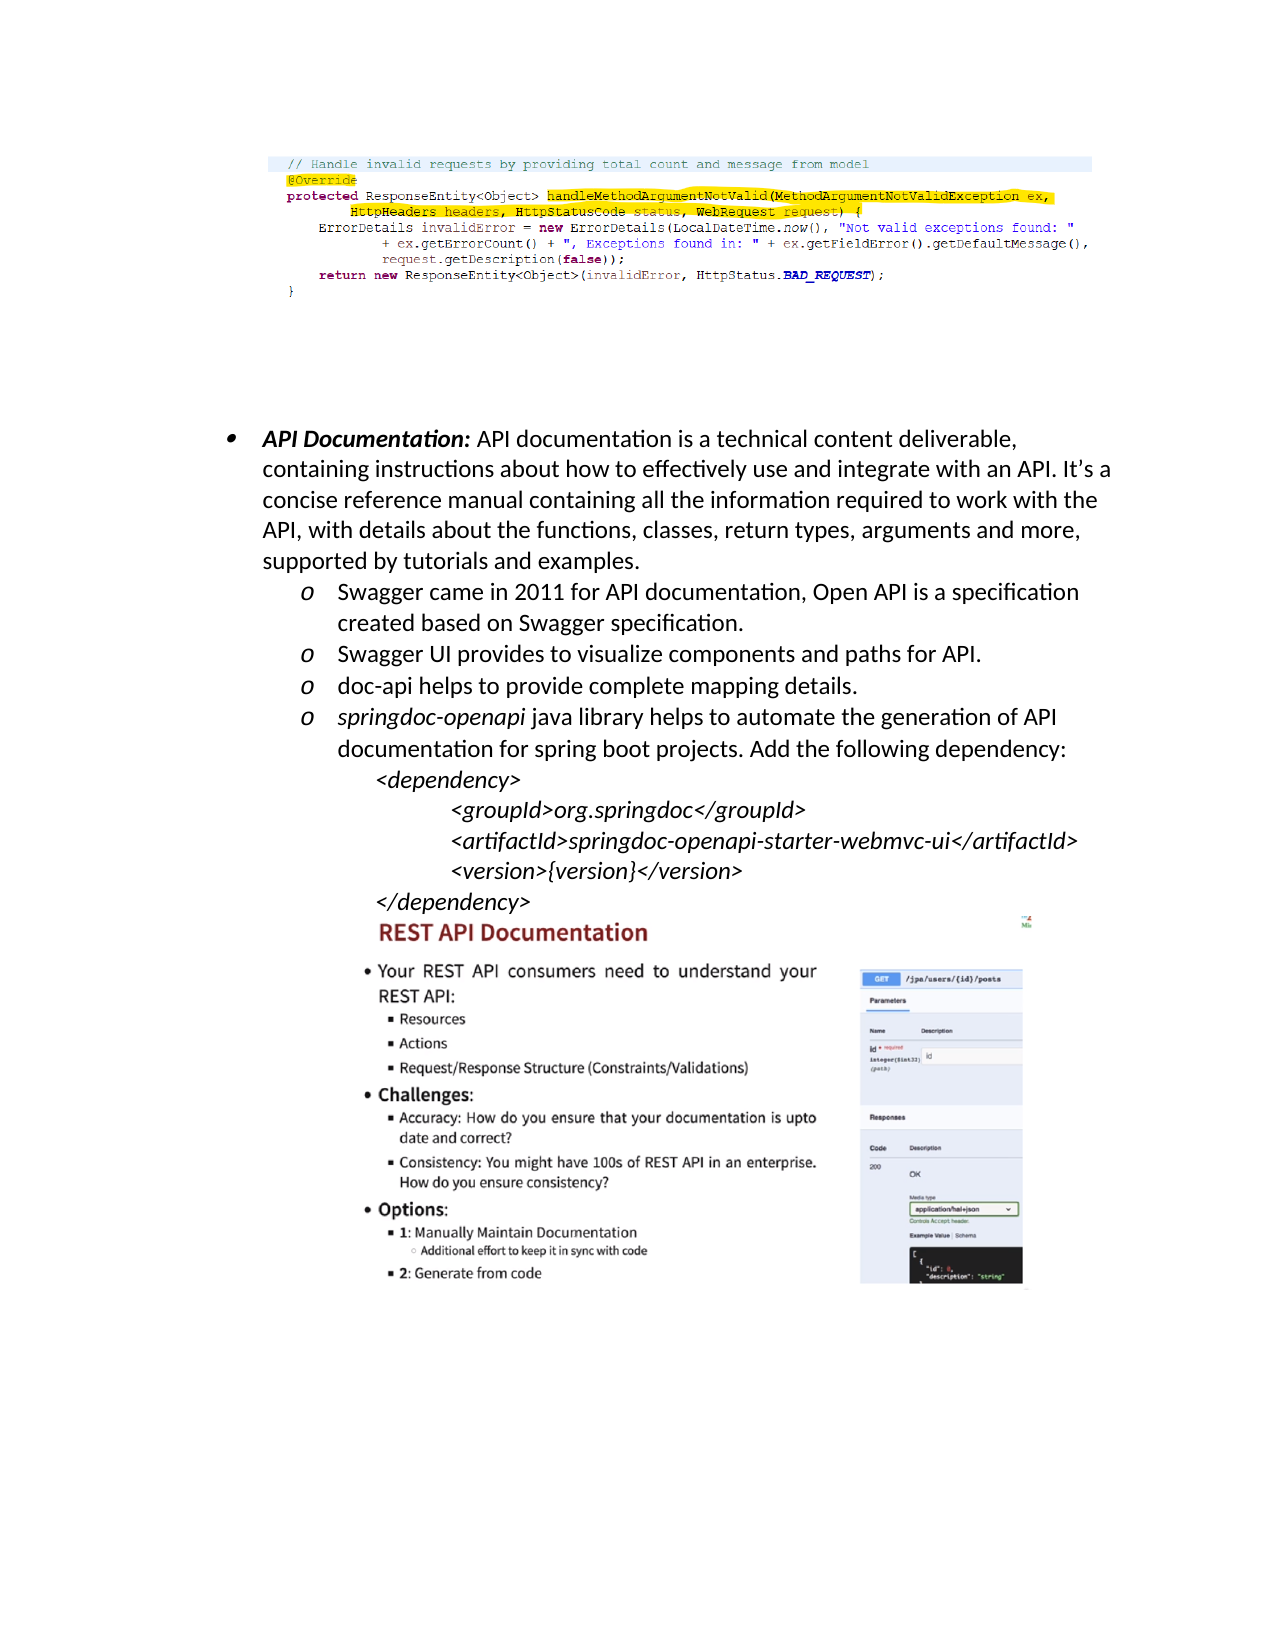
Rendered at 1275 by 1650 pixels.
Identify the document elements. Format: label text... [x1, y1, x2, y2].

list springdoc-openapi java library helps to automate the generation of API documentation for spring boot projects. Add the following dependency: [300, 702, 1125, 764]
list Swagger came in 2011 for API documentation, Open API is a specification created based on Swagger specification. [300, 576, 1125, 638]
list Swagger UI provides to visualize components and paths for API. [300, 638, 1125, 670]
list <artifactId>springdoc-openapi-starter-webmvc-ui</artifactId> [225, 825, 1125, 855]
list <version>{version}</version> [225, 855, 1125, 886]
list <dependency> [225, 764, 1125, 794]
picture [356, 916, 1032, 1290]
picture [268, 150, 1092, 301]
list doc-api helps to provide complete mapping details. [300, 670, 1125, 702]
list </dependency> [225, 886, 1125, 916]
list <groupId>org.springdoc</groupId> [225, 794, 1125, 825]
list API Documentation: API documentation is a technical content deliverable, containing instructions about how to effectively use and integrate with an API. It’s a concise reference manual containing all the information required to work with the API, with details about the functions, classes, return types, arguments and more, supported by tutorials and examples. [225, 423, 1125, 576]
